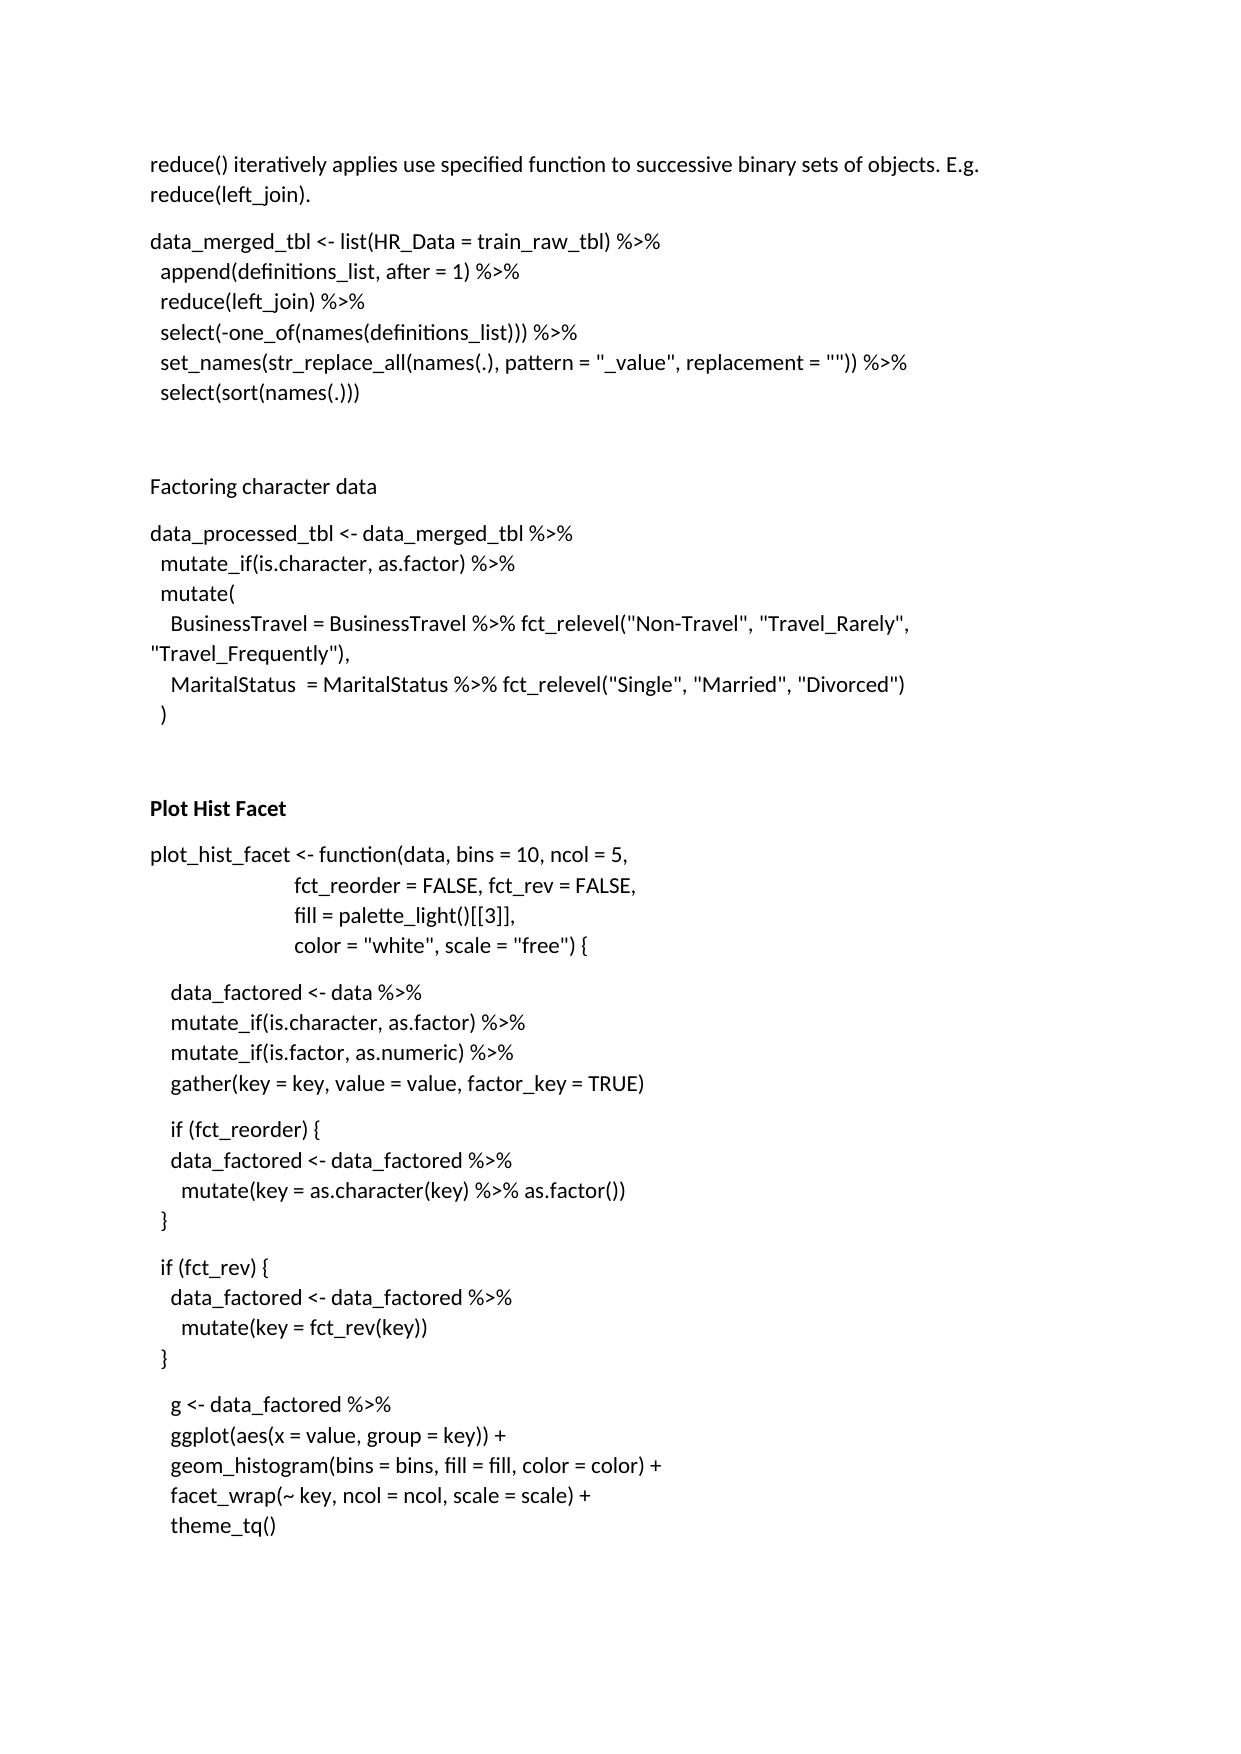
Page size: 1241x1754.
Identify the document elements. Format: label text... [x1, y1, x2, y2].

text Plot Hist Facet [150, 794, 1090, 822]
text data_processed_tbl <- data_merged_tbl %>% mutate_if(is.character, as.factor) %>% mutate( BusinessTravel = BusinessTravel %>% fct_relevel("Non-Travel", "Travel_Rarely", "Travel_Frequently"), MaritalStatus = MaritalStatus %>% fct_relevel("Single", "Married", "Divorced") ) [150, 519, 1090, 728]
text data_merged_tbl <- list(HR_Data = train_raw_tbl) %>% append(definitions_list, after = 1) %>% reduce(left_join) %>% select(-one_of(names(definitions_list))) %>% set_names(str_replace_all(names(.), pattern = "_value", replacement = "")) %>% select(sort(names(.))) [150, 227, 1090, 406]
text if (fct_reorder) { data_factored <- data_factored %>% mutate(key = as.character(key) %>% as.factor()) } [150, 1116, 1090, 1234]
text g <- data_factored %>% ggplot(aes(x = value, group = key)) + geom_histogram(bins = bins, fill = fill, color = color) + facet_wrap(~ key, ncol = ncol, scale = scale) + theme_tq() [150, 1391, 1090, 1539]
text if (fct_rev) { data_factored <- data_factored %>% mutate(key = fct_rev(key)) } [150, 1253, 1090, 1372]
text plot_hist_facet <- function(data, bins = 10, ncol = 5, fct_reorder = FALSE, fct_rev = FALSE, fill = palette_light()[[3]], color = "white", scale = "free") { [150, 841, 1090, 959]
text data_factored <- data %>% mutate_if(is.character, as.factor) %>% mutate_if(is.factor, as.numeric) %>% gather(key = key, value = value, factor_key = TRUE) [150, 978, 1090, 1097]
text reduce() iteratively applies use specified function to successive binary sets of objects. E.g. reduce(left_join). [150, 150, 1090, 208]
text Factoring character data [150, 472, 1090, 500]
